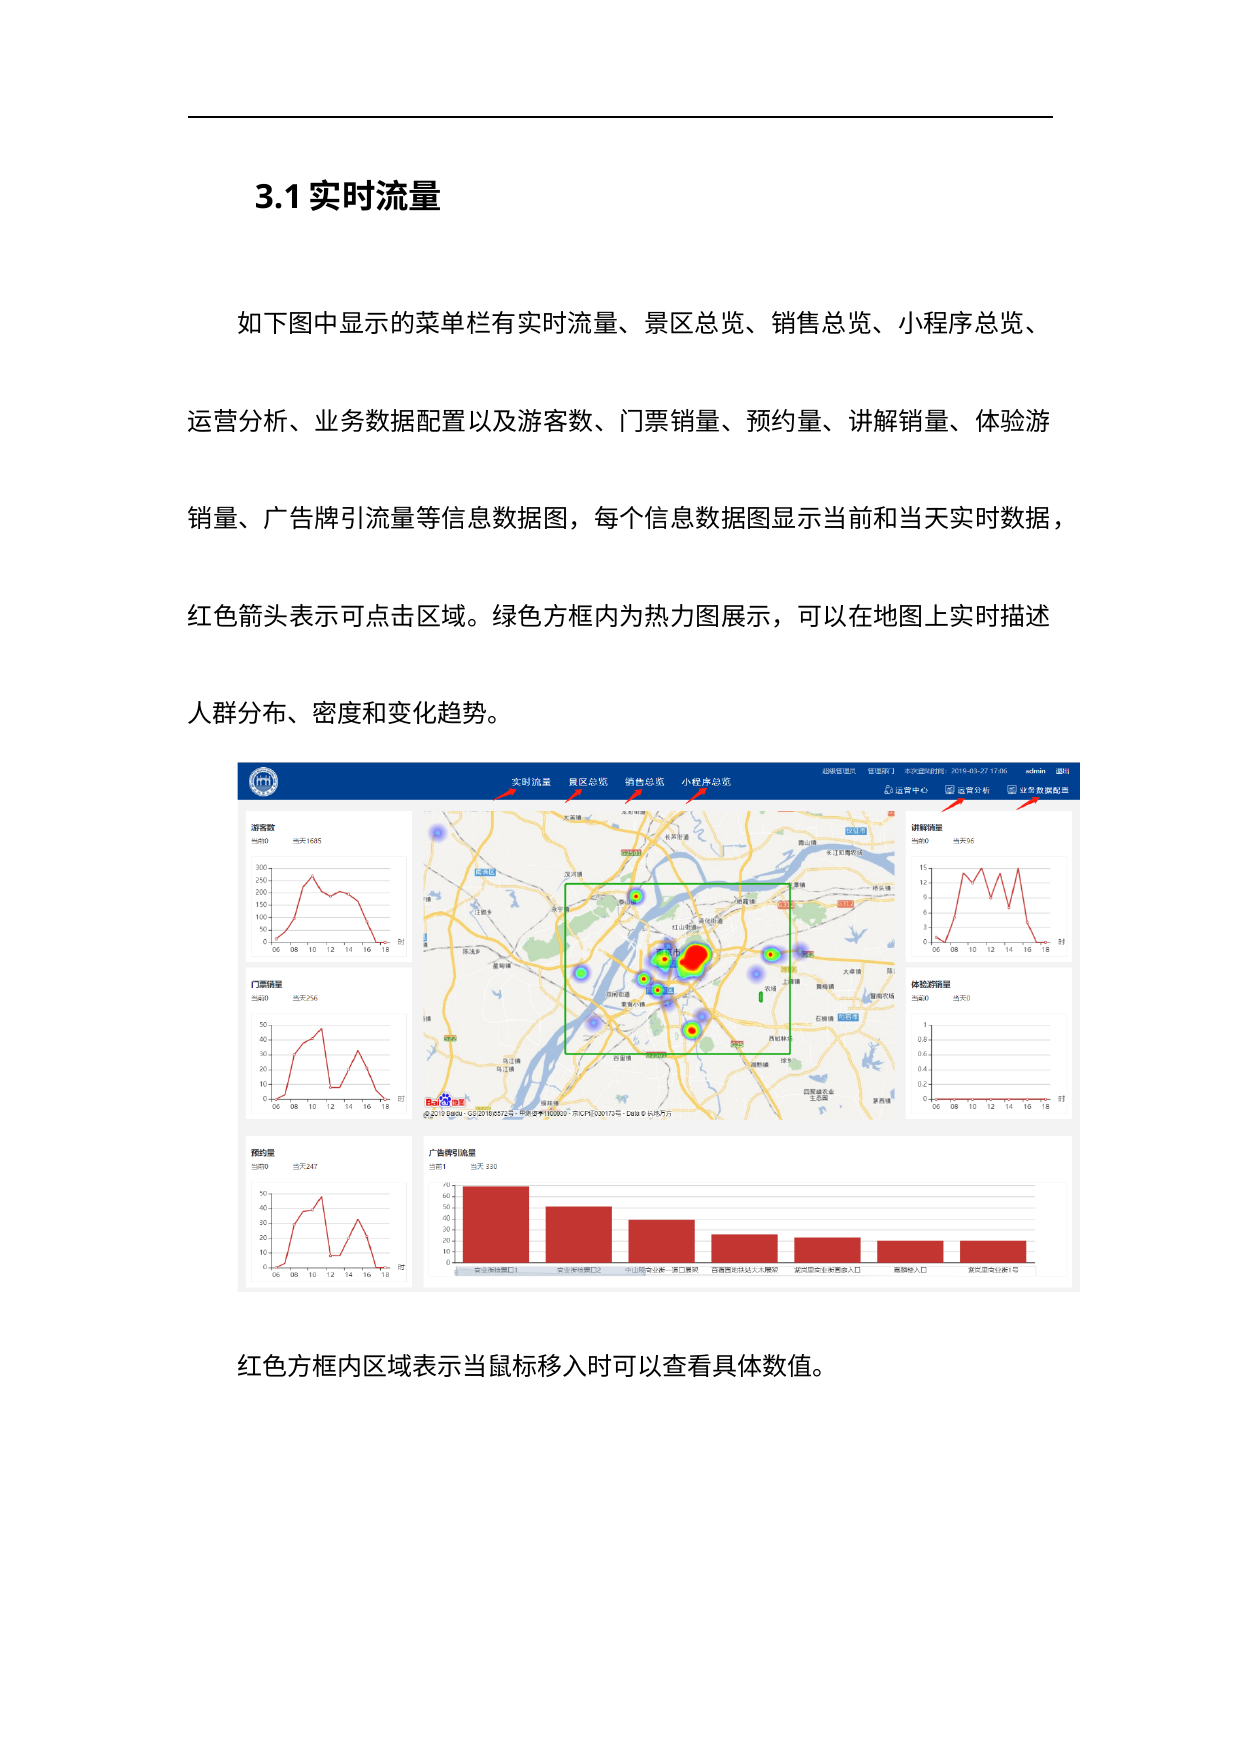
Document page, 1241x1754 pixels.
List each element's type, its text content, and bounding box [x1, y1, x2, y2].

picture [237, 762, 1080, 1292]
subtitle 3.1实时流量 [187, 162, 1053, 227]
text 红色方框内区域表示当鼠标移入时可以查看具体数值。 [187, 1332, 1053, 1397]
text 如下图中显示的菜单栏有实时流量、景区总览、销售总览、小程序总览、运营分析、业务数据配置以及游客数、门票销量、预约量、讲解销量、体验游销量、广告牌引流量等信息数据图，每个信息数据图显示当前和当天实时数据，红色箭头表示可点击区域。绿色方框内为热力图展示，可以在地图上实时描述人群分布、密度和变化趋势。 [187, 289, 1053, 744]
